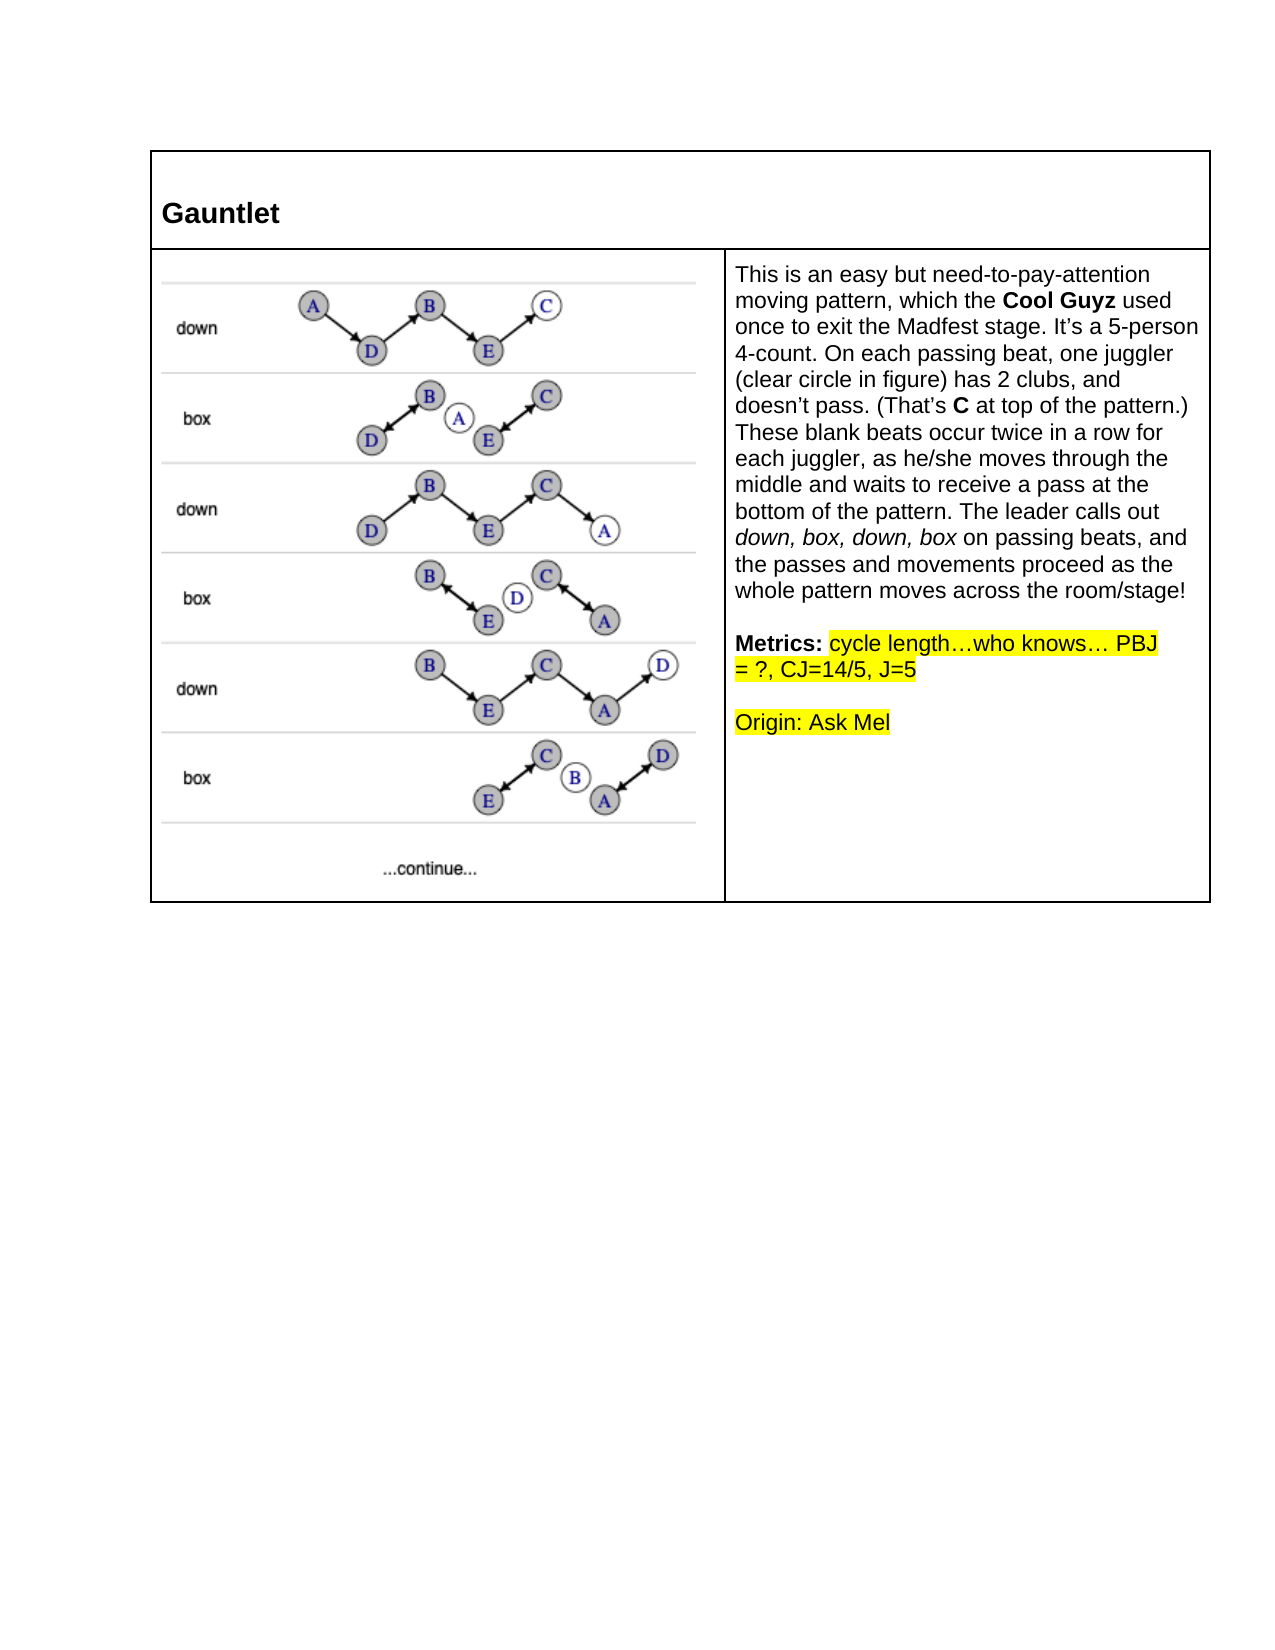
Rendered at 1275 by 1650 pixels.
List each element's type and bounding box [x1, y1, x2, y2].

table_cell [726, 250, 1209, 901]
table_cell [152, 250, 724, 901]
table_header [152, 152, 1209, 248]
picture [161, 260, 696, 891]
